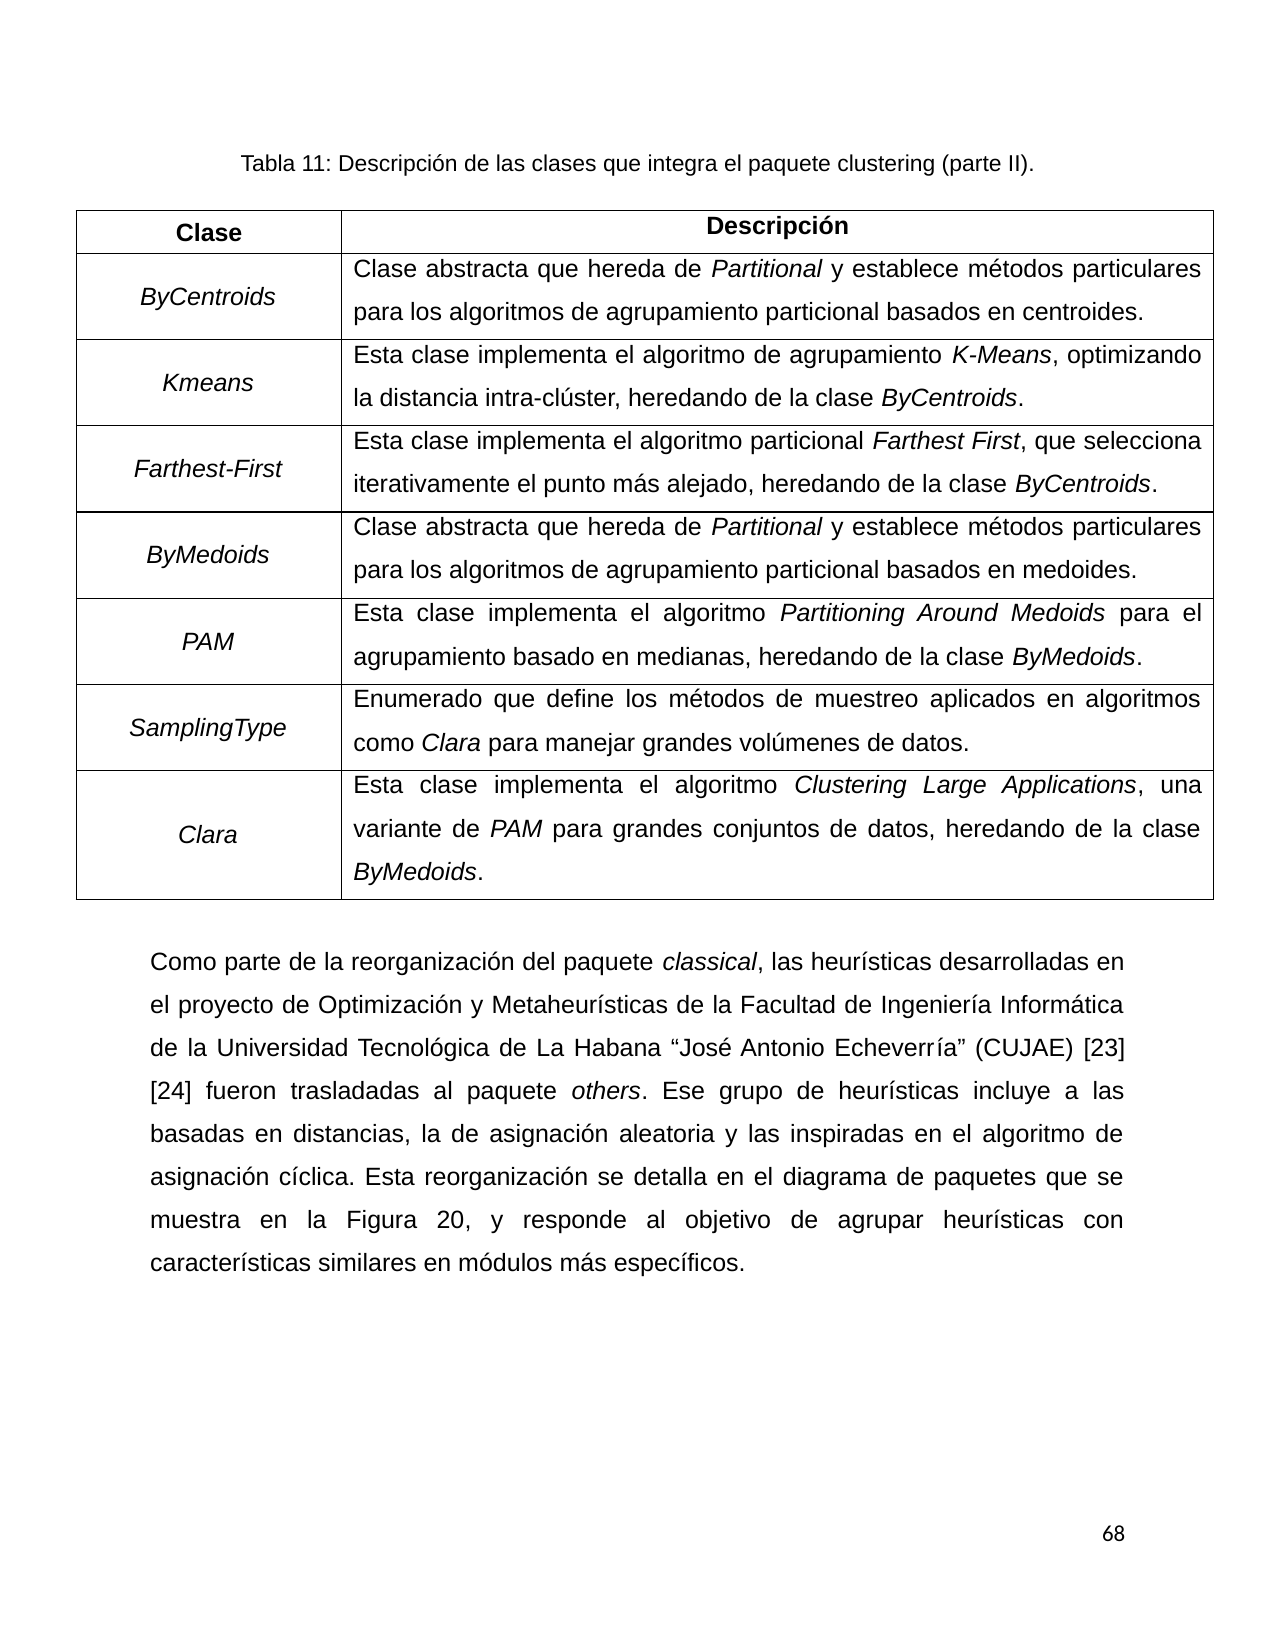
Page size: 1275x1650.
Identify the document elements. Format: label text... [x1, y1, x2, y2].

table_header Descripción [342, 211, 1213, 253]
table_cell Esta clase implementa el algoritmo Partitioning Around Medoids para el agrupamiento basado en medianas, heredando de la clase ByMedoids. [342, 599, 1213, 683]
table_cell Esta clase implementa el algoritmo Clustering Large Applications, una variante de PAM para grandes conjuntos de datos, heredando de la clase ByMedoids. [342, 771, 1213, 899]
table_cell Esta clase implementa el algoritmo de agrupamiento K-Means, optimizando la distancia intra-clúster, heredando de la clase ByCentroids. [342, 340, 1213, 425]
table_cell Enumerado que define los métodos de muestreo aplicados en algoritmos como Clara para manejar grandes volúmenes de datos. [342, 685, 1213, 769]
table_cell PAM [77, 599, 341, 683]
table_cell Clase abstracta que hereda de Partitional y establece métodos particulares para los algoritmos de agrupamiento particional basados en medoides. [342, 513, 1213, 597]
table_cell ByMedoids [77, 513, 341, 597]
text Como parte de la reorganización del paquete classical, las heurísticas desarrolladas en el proyecto de Optimización y Metaheurísticas de la Facultad de Ingeniería Informática de la Universidad Tecnológica de La Habana “José Antonio Echeverría” (CUJAE) fueron trasladadas al paquete others. Ese grupo de heurísticas incluye a las basadas en distancias, la de asignación aleatoria y las inspiradas en el algoritmo de asignación cíclica. Esta reorganización se detalla en el diagrama de paquetes que se muestra en la Figura 20, y responde al objetivo de agrupar heurísticas con características similares en módulos más específicos. [150, 947, 1125, 1277]
table_cell Esta clase implementa el algoritmo particional Farthest First, que selecciona iterativamente el punto más alejado, heredando de la clase ByCentroids. [342, 426, 1213, 511]
table_cell Clase abstracta que hereda de Partitional y establece métodos particulares para los algoritmos de agrupamiento particional basados en centroides. [342, 254, 1213, 339]
table_cell Kmeans [77, 340, 341, 425]
table_cell Clara [77, 771, 341, 899]
table_cell SamplingType [77, 685, 341, 769]
text Tabla 11: Descripción de las clases que integra el paquete clustering (parte II). [150, 150, 1125, 176]
table_cell Farthest-First [77, 426, 341, 511]
table_header Clase [77, 211, 341, 253]
table_cell ByCentroids [77, 254, 341, 339]
